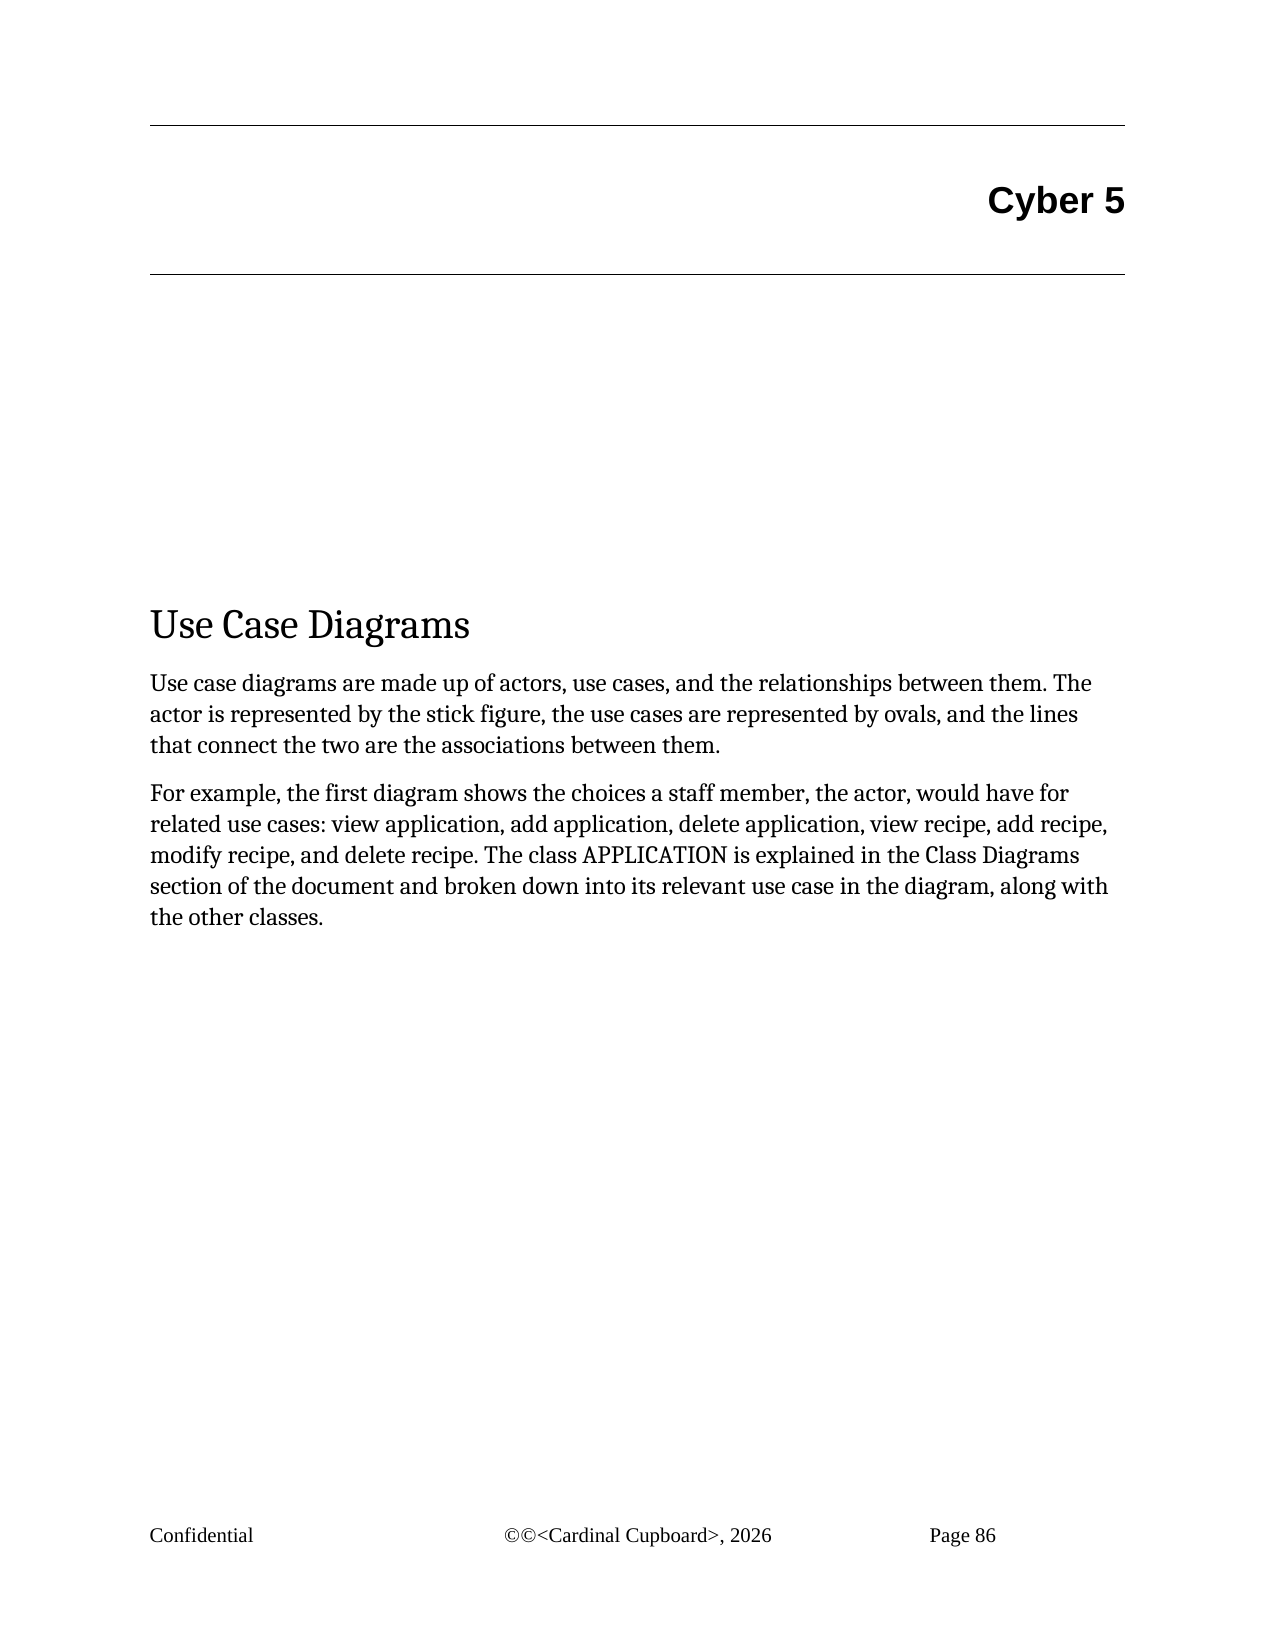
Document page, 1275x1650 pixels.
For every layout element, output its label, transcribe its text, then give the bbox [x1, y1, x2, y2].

text For example, the first diagram shows the choices a staff member, the actor, would have for related use cases: view application, add application, delete application, view recipe, add recipe, modify recipe, and delete recipe. The class APPLICATION is explained in the Class Diagrams section of the document and broken down into its relevant use case in the diagram, along with the other classes. [150, 779, 1125, 932]
text Use Case Diagrams [150, 601, 1125, 648]
text Use case diagrams are made up of actors, use cases, and the relationships between them. The actor is represented by the stick figure, the use cases are represented by ovals, and the lines that connect the two are the associations between them. [150, 669, 1125, 760]
